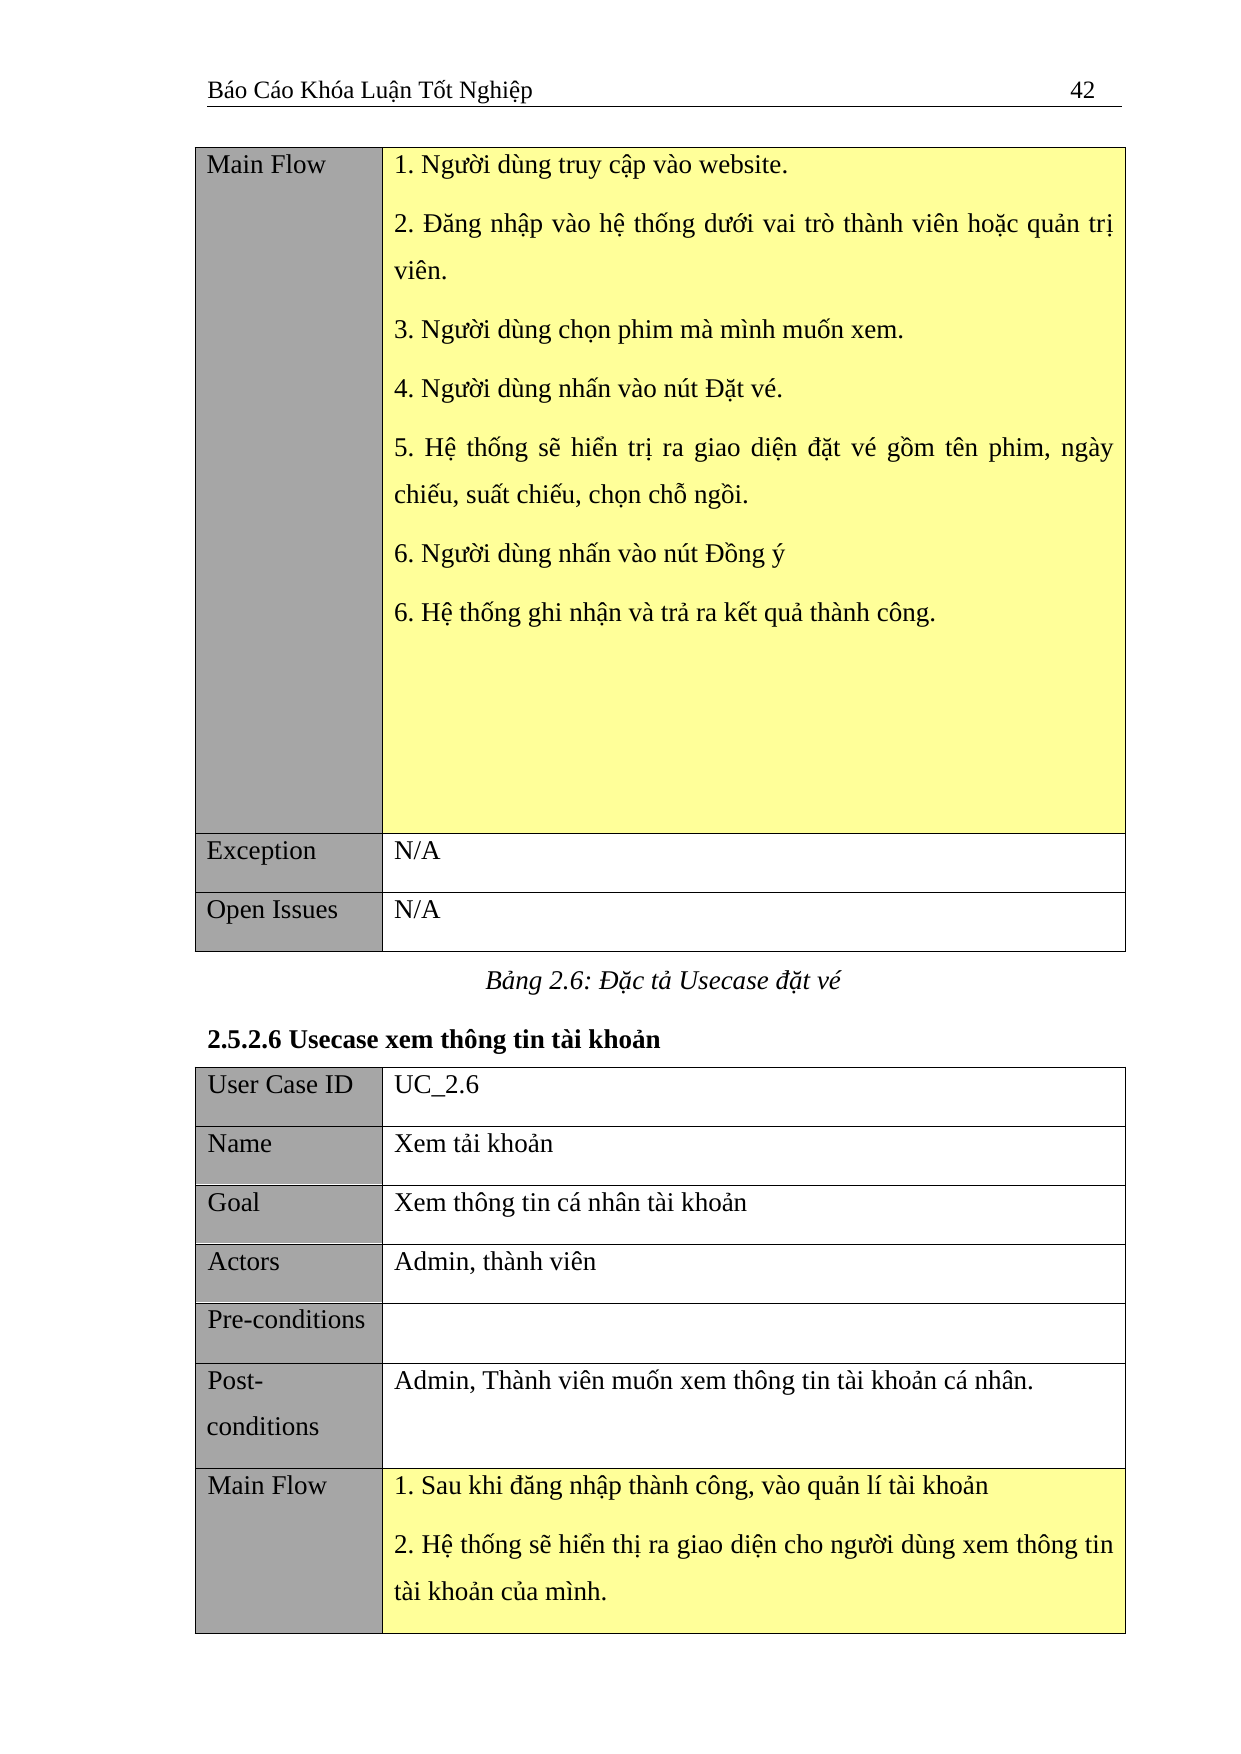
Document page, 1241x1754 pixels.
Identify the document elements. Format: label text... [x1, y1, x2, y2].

table_cell 1. Người dùng truy cập vào website. 2. Đăng nhập vào hệ thống dưới vai trò thành viên hoặc quản trị viên. 3. Người dùng chọn phim mà mình muốn xem. 4. Người dùng nhấn vào nút Đặt vé. 5. Hệ thống sẽ hiển trị ra giao diện đặt vé gồm tên phim, ngày chiếu, suất chiếu, chọn chỗ ngồi. 6. Người dùng nhấn vào nút Đồng ý 6. Hệ thống ghi nhận và trả ra kết quả thành công. [383, 148, 1125, 833]
table_cell Actors [196, 1245, 382, 1302]
table_cell [383, 1304, 1125, 1363]
table_cell Main Flow [196, 1469, 382, 1633]
table_cell Post-conditions [196, 1364, 382, 1468]
table_cell Admin, thành viên [383, 1245, 1125, 1302]
table_cell Goal [196, 1186, 382, 1243]
table_cell Open Issues [196, 893, 382, 951]
table_cell N/A [383, 834, 1125, 892]
text Bảng 2.6: Đặc tả Usecase đặt vé [207, 964, 1122, 996]
table_cell Xem thông tin cá nhân tài khoản [383, 1186, 1125, 1243]
table_header UC_2.6 [383, 1068, 1125, 1126]
table_cell Name [196, 1127, 382, 1184]
table_cell Main Flow [196, 148, 382, 833]
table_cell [383, 1469, 1125, 1633]
table_cell N/A [383, 893, 1125, 951]
subtitle 2.5.2.6 Usecase xem thông tin tài khoản [207, 1023, 1122, 1054]
table_cell Xem tải khoản [383, 1127, 1125, 1184]
table_cell Pre-conditions [196, 1304, 382, 1363]
table_header User Case ID [196, 1068, 382, 1126]
table_cell Exception [196, 834, 382, 892]
table_cell Admin, Thành viên muốn xem thông tin tài khoản cá nhân. [383, 1364, 1125, 1468]
